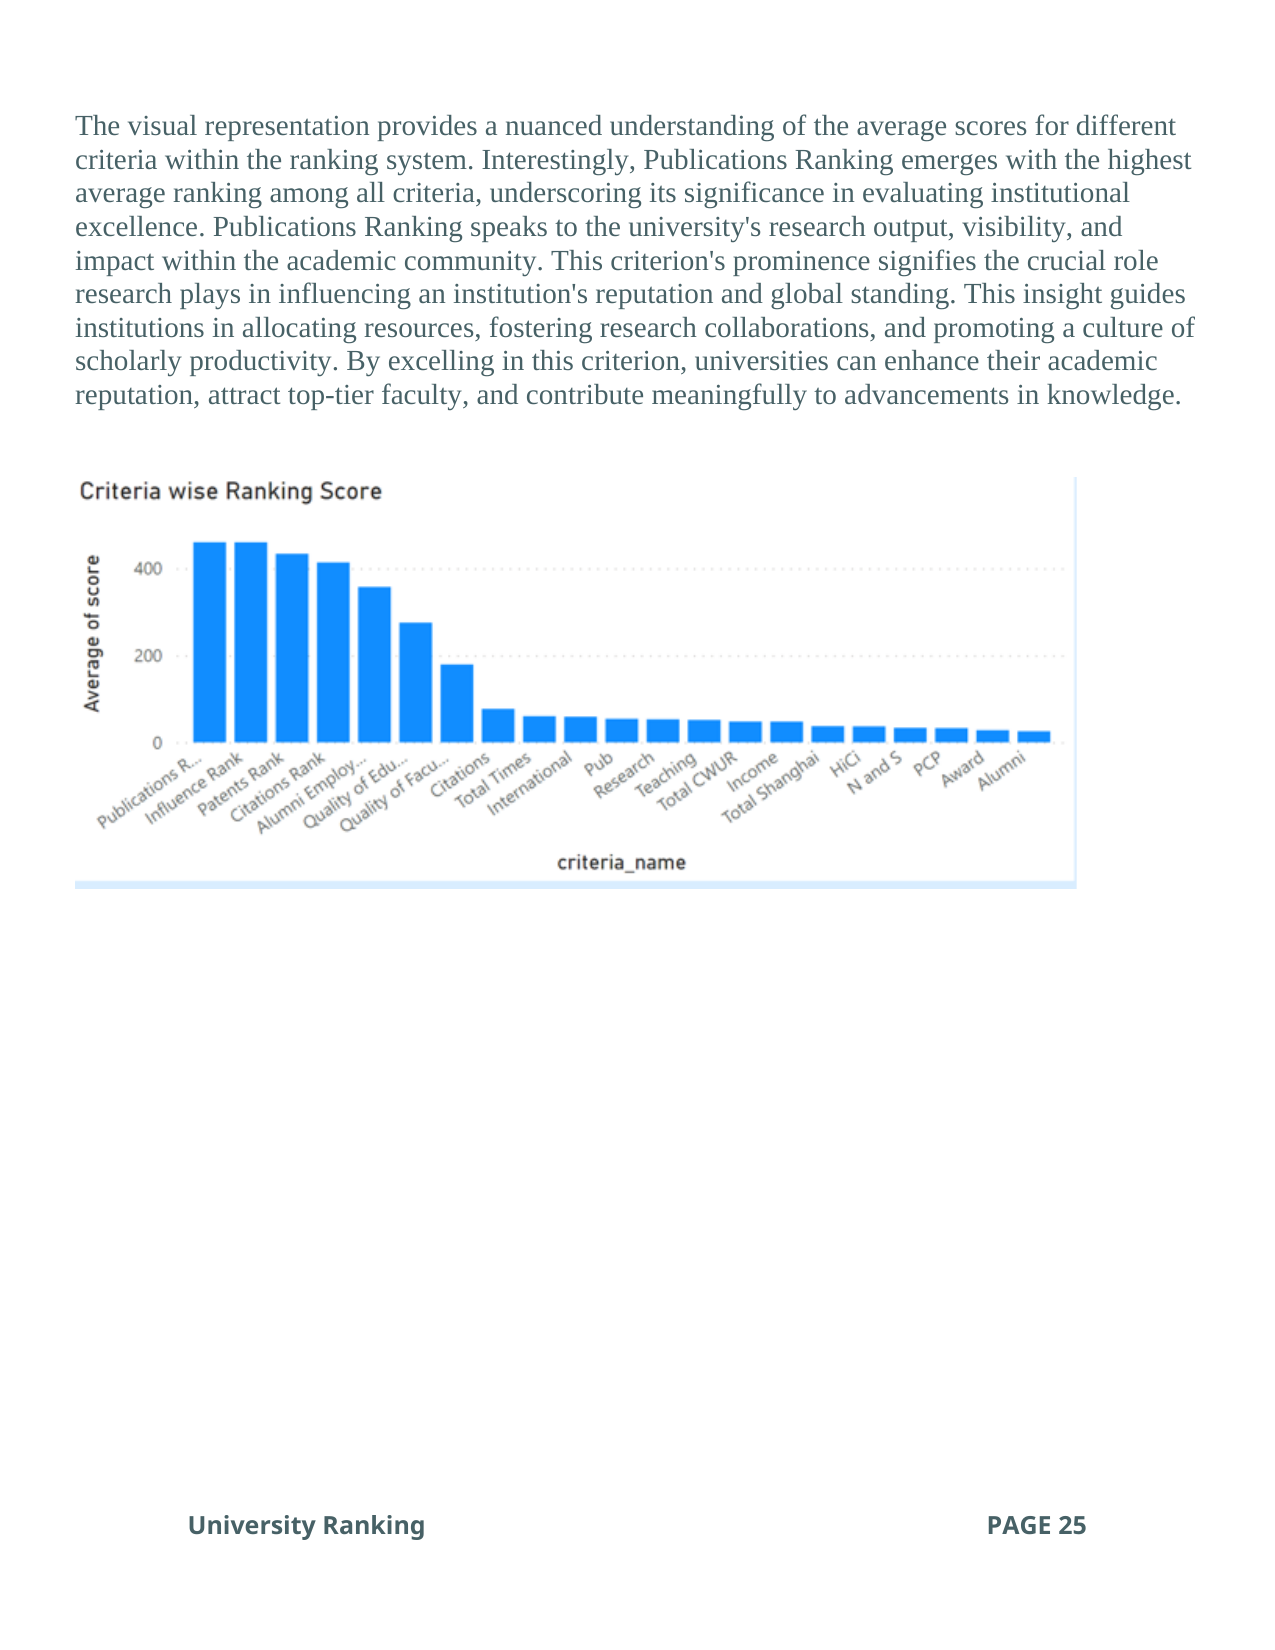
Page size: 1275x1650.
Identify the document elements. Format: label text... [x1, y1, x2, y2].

picture [75, 477, 1077, 889]
text The visual representation provides a nuanced understanding of the average scores for different criteria within the ranking system. Interestingly, Publications Ranking emerges with the highest average ranking among all criteria, underscoring its significance in evaluating institutional excellence. Publications Ranking speaks to the university's research output, visibility, and impact within the academic community. This criterion's prominence signifies the crucial role research plays in influencing an institution's reputation and global standing. This insight guides institutions in allocating resources, fostering research collaborations, and promoting a culture of scholarly productivity. By excelling in this criterion, universities can enhance their academic reputation, attract top-tier faculty, and contribute meaningfully to advancements in knowledge. [75, 108, 1200, 410]
